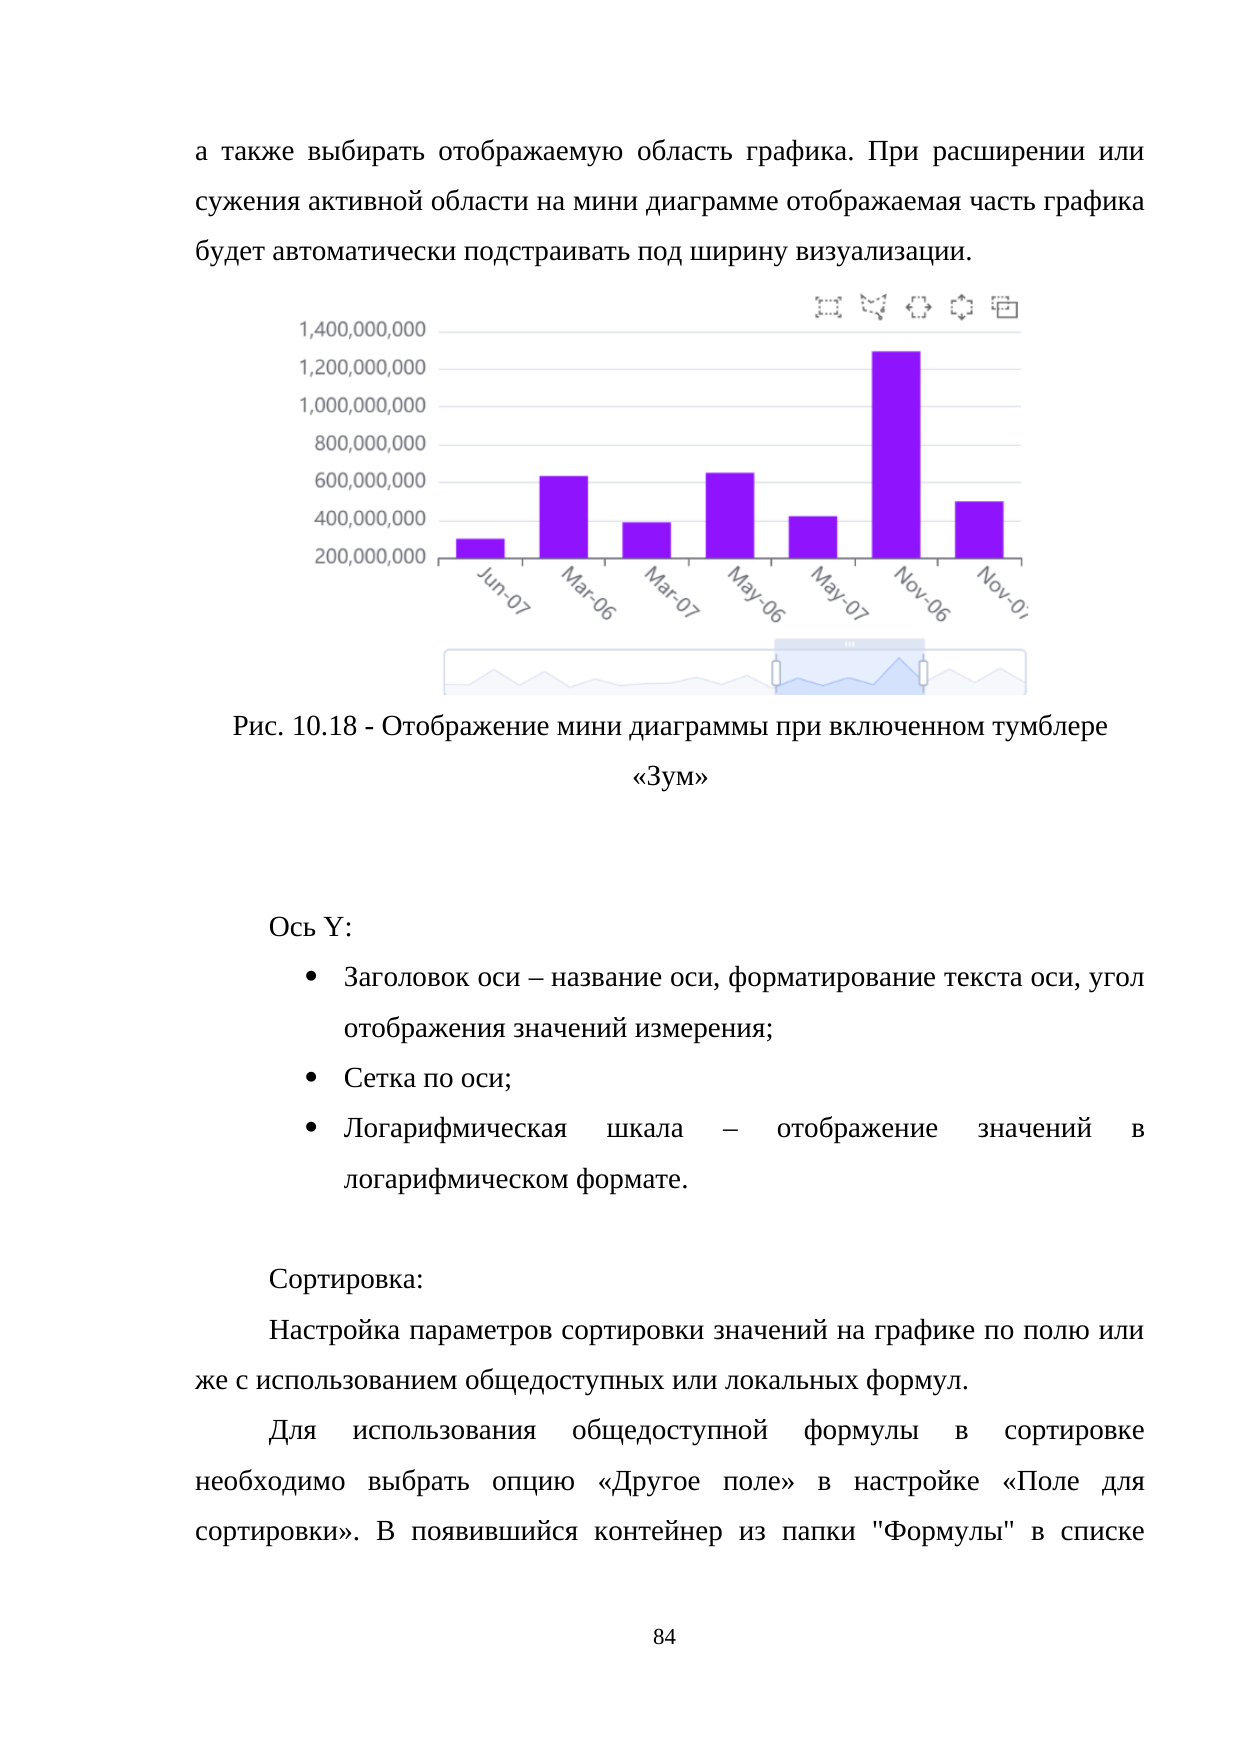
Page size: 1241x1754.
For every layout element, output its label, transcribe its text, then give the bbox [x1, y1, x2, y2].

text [195, 1412, 1146, 1547]
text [195, 133, 1146, 267]
picture [294, 283, 1029, 695]
text Настройка параметров сортировки значений на графике по полю или же с использованием общедоступных или локальных формул. [195, 1312, 1146, 1396]
list Заголовок оси – название оси, форматирование текста оси, угол отображения значений измерения; [306, 959, 1146, 1043]
list Логарифмическая шкала – отображение значений в логарифмическом формате. [306, 1111, 1146, 1194]
text Рис. 10.18 - Отображение мини диаграммы при включенном тумблере «Зум» [195, 708, 1146, 792]
text Ось Y: [195, 909, 1146, 943]
text Сортировка: [195, 1262, 1146, 1295]
list Сетка по оси; [306, 1060, 1146, 1094]
